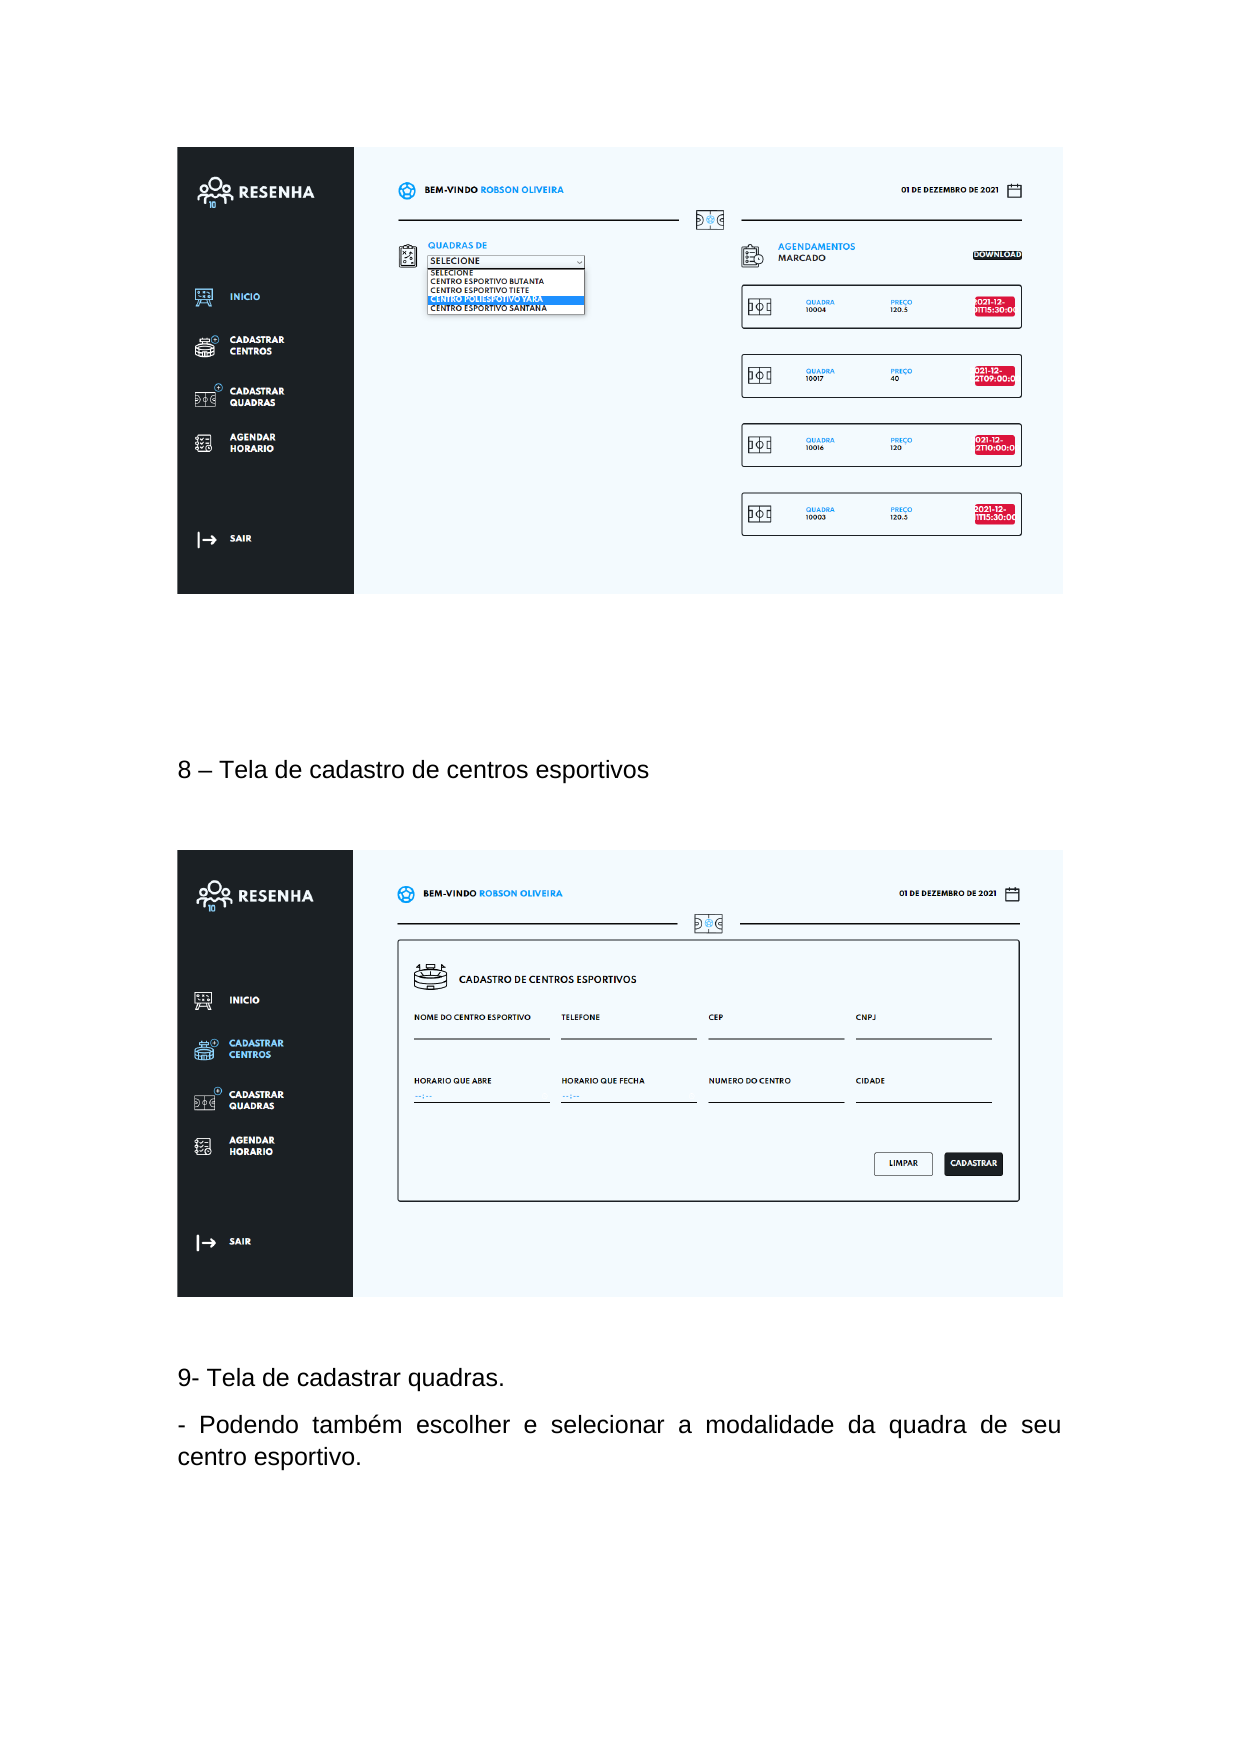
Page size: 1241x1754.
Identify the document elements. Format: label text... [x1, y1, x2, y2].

text 8 – Tela de cadastro de centros esportivos [177, 755, 1063, 784]
text 9- Tela de cadastrar quadras. [177, 1363, 1063, 1391]
picture [177, 147, 1063, 594]
text - Podendo também escolher e selecionar a modalidade da quadra de seu centro esportivo. [177, 1410, 1063, 1470]
picture [177, 850, 1063, 1297]
